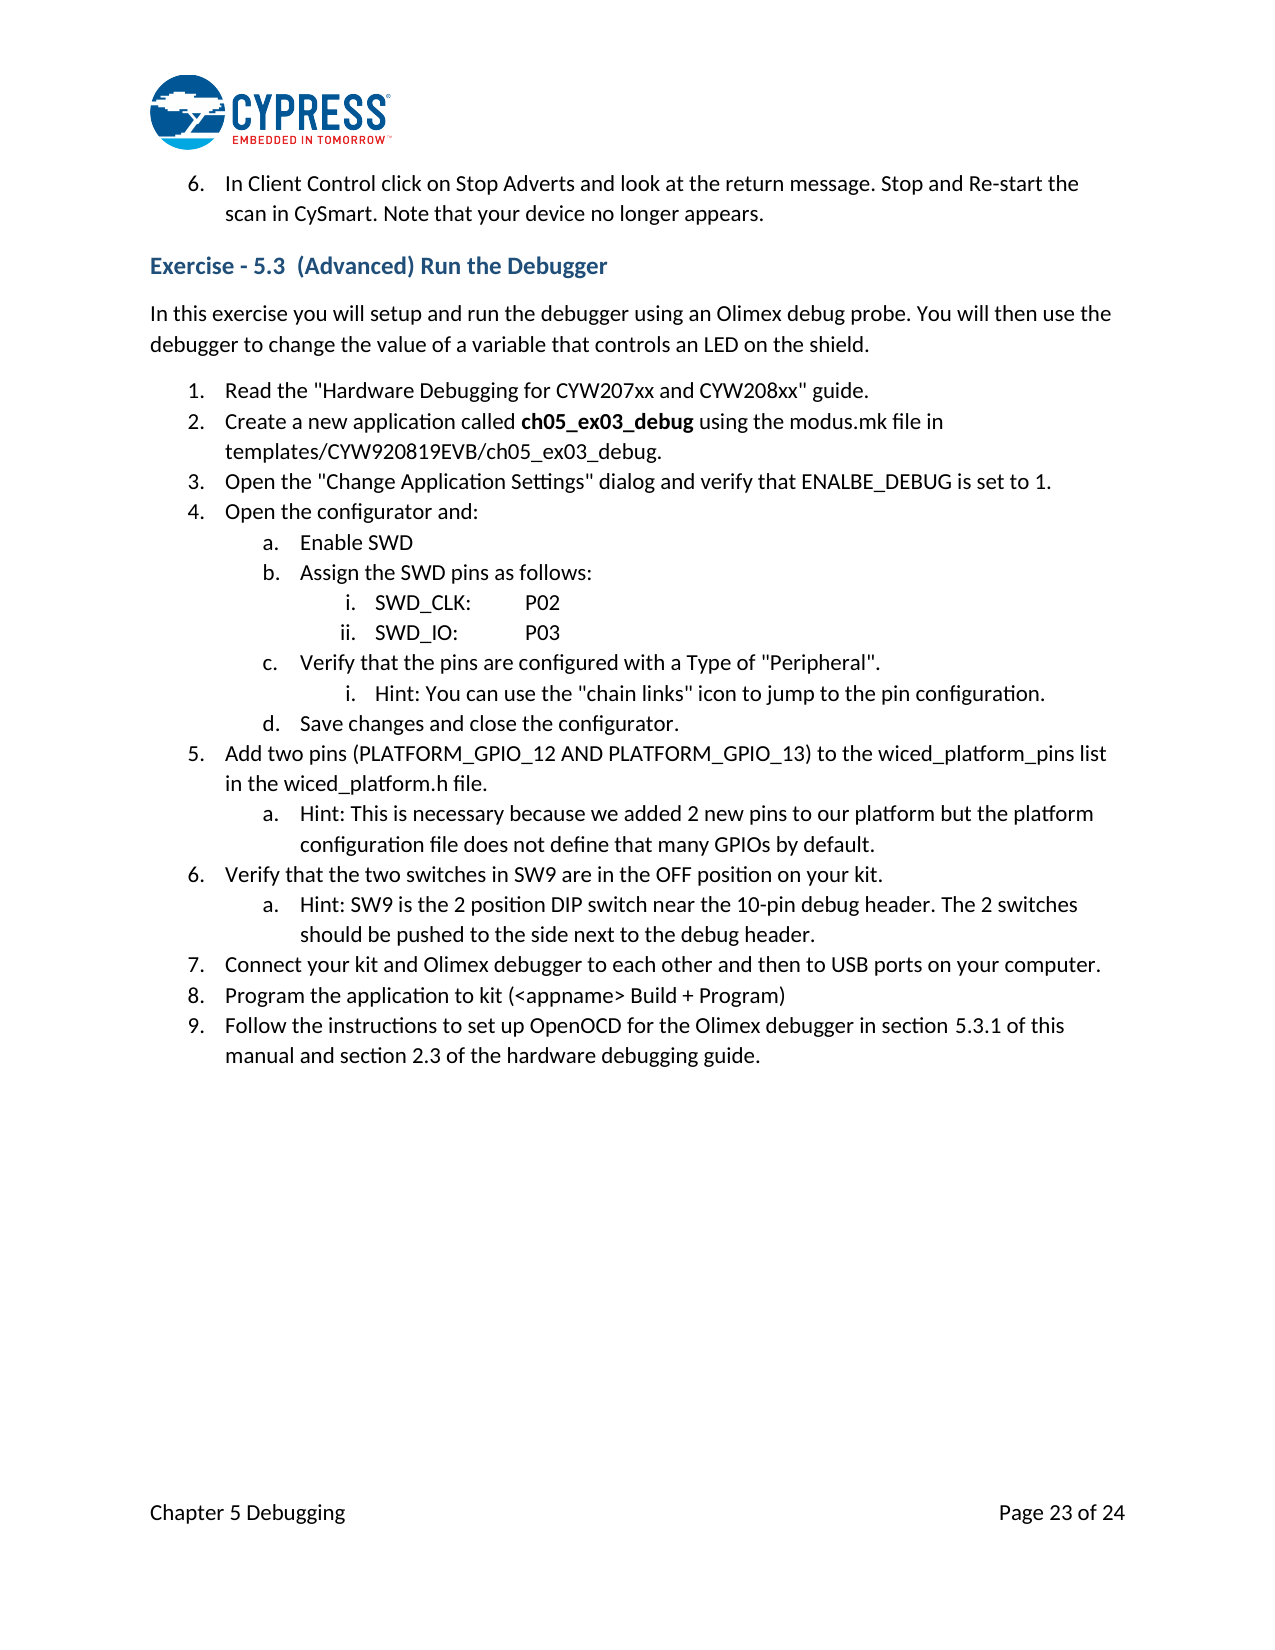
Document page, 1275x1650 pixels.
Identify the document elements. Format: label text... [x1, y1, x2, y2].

list In Client Control click on Stop Adverts and look at the return message. Stop and Re-start the scan in CySmart. Note that your device no longer appears. [187, 169, 1125, 227]
list Add two pins (PLATFORM_GPIO_12 AND PLATFORM_GPIO_13) to the wiced_platform_pins list in the wiced_platform.h file. [187, 739, 1125, 797]
list Hint: This is necessary because we added 2 new pins to our platform but the platform configuration file does not define that many GPIOs by default. [262, 799, 1125, 858]
list Hint: SW9 is the 2 position DIP switch near the 10-pin debug header. The 2 switches should be pushed to the side next to the debug header. [262, 890, 1125, 948]
text In this exercise you will setup and run the debugger using an Olimex debug probe. You will then use the debugger to change the value of a variable that controls an LED on the shield. [150, 299, 1125, 358]
list Save changes and close the configurator. [262, 709, 1125, 737]
list Hint: You can use the "chain links" icon to jump to the pin configuration. [356, 679, 1125, 707]
list Verify that the two switches in SW9 are in the OFF position on your kit. [187, 860, 1125, 888]
picture [150, 75, 392, 150]
list SWD_IO: P03 [356, 618, 1125, 646]
list Program the application to kit (<appname> Build + Program) [187, 981, 1125, 1009]
text (Advanced) Run the Debugger [150, 250, 1125, 281]
list Assign the SWD pins as follows: [262, 558, 1125, 586]
list Open the "Change Application Settings" dialog and verify that ENALBE_DEBUG is set to 1. [187, 467, 1125, 495]
list Connect your kit and Olimex debugger to each other and then to USB ports on your computer. [187, 951, 1125, 979]
list Create a new application called ch05_ex03_debug using the modus.mk file in templates/CYW920819EVB/ch05_ex03_debug. [187, 407, 1125, 465]
list Read the "Hardware Debugging for CYW207xx and CYW208xx" guide. [187, 377, 1125, 405]
list Open the configurator and: [187, 497, 1125, 526]
list Verify that the pins are configured with a Type of "Peripheral". [262, 648, 1125, 677]
list Enable SWD [262, 528, 1125, 556]
list Follow the instructions to set up OpenOCD for the Olimex debugger in section 5.3.1 of this manual and section 2.3 of the hardware debugging guide. [187, 1011, 1125, 1069]
list SWD_CLK: P02 [356, 588, 1125, 616]
